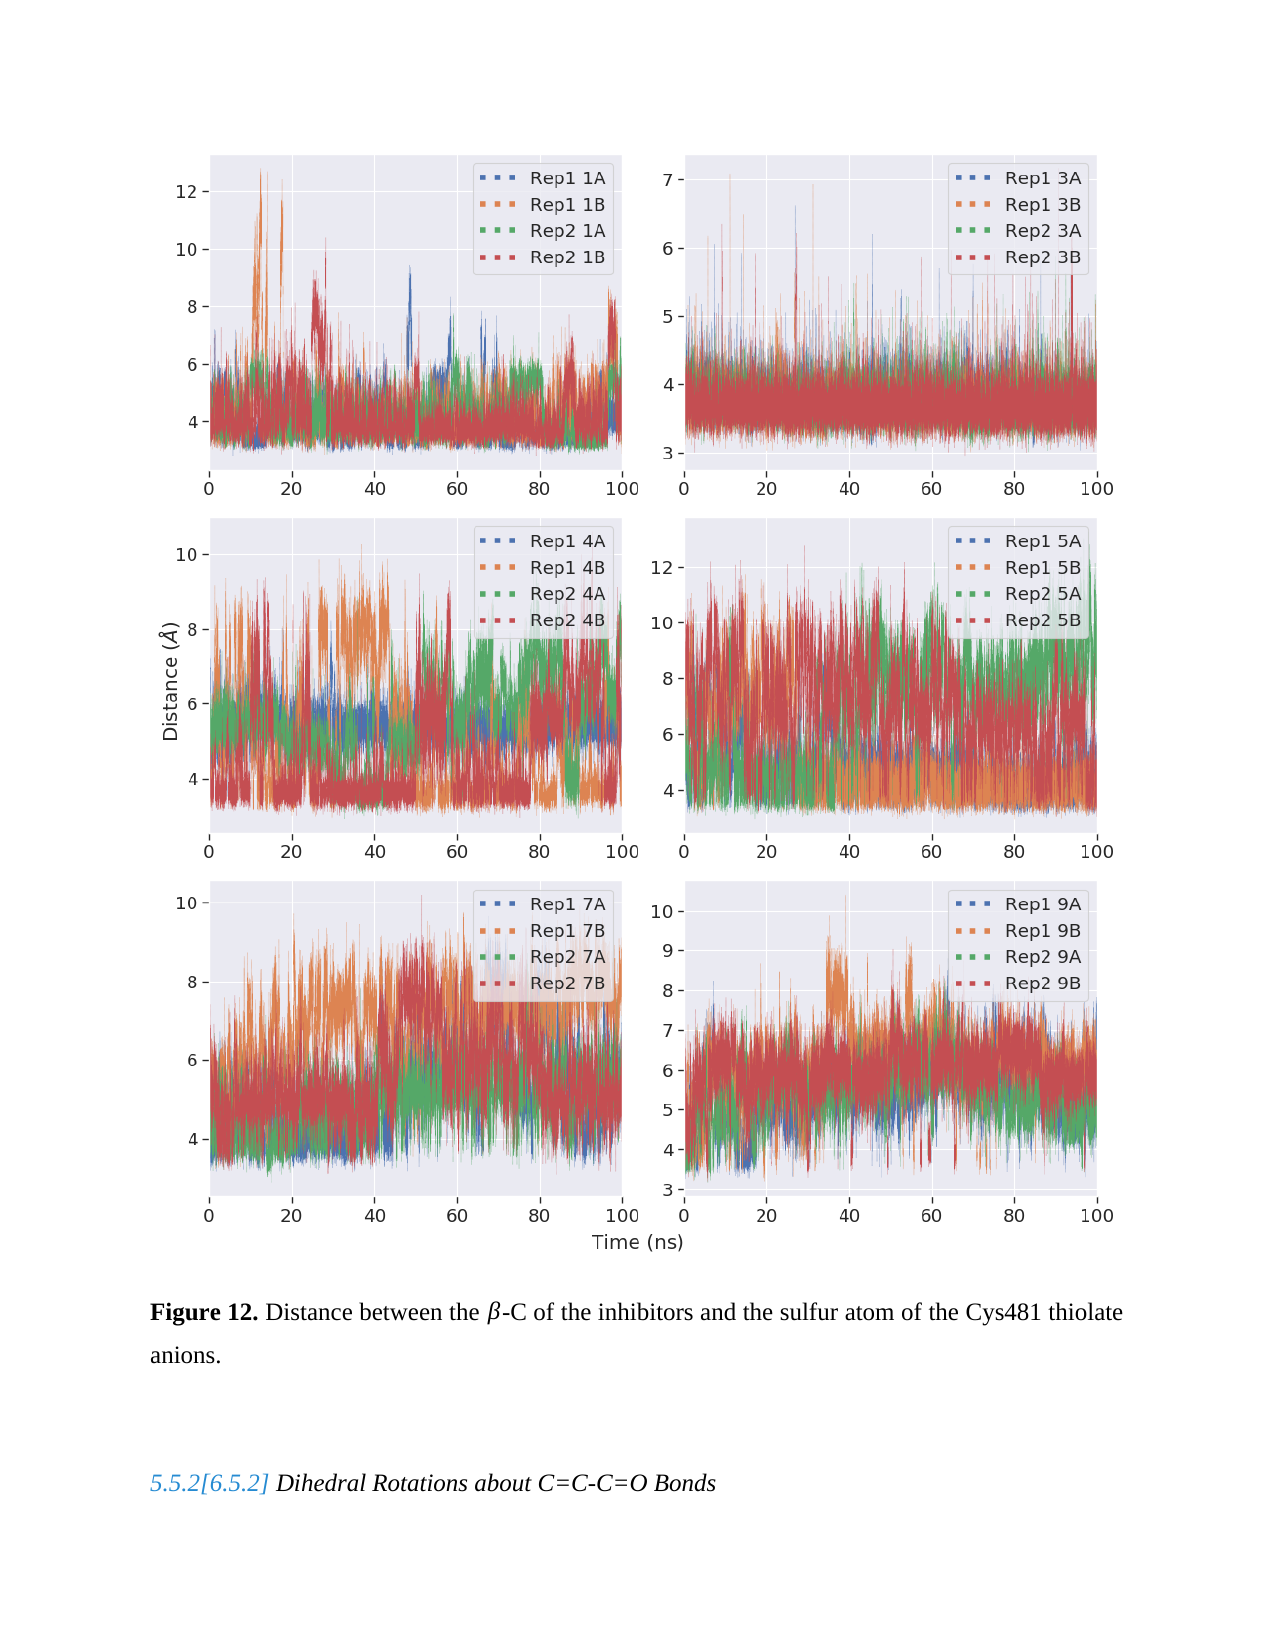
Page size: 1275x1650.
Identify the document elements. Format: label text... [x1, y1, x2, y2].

text Figure 12. Distance between the -C of the inhibitors and the sulfur atom of the Cys481 thiolate anions. [150, 1297, 1125, 1369]
subtitle Dihedral Rotations about C=C-C=O Bonds [150, 1468, 1125, 1497]
picture [150, 150, 1125, 1266]
